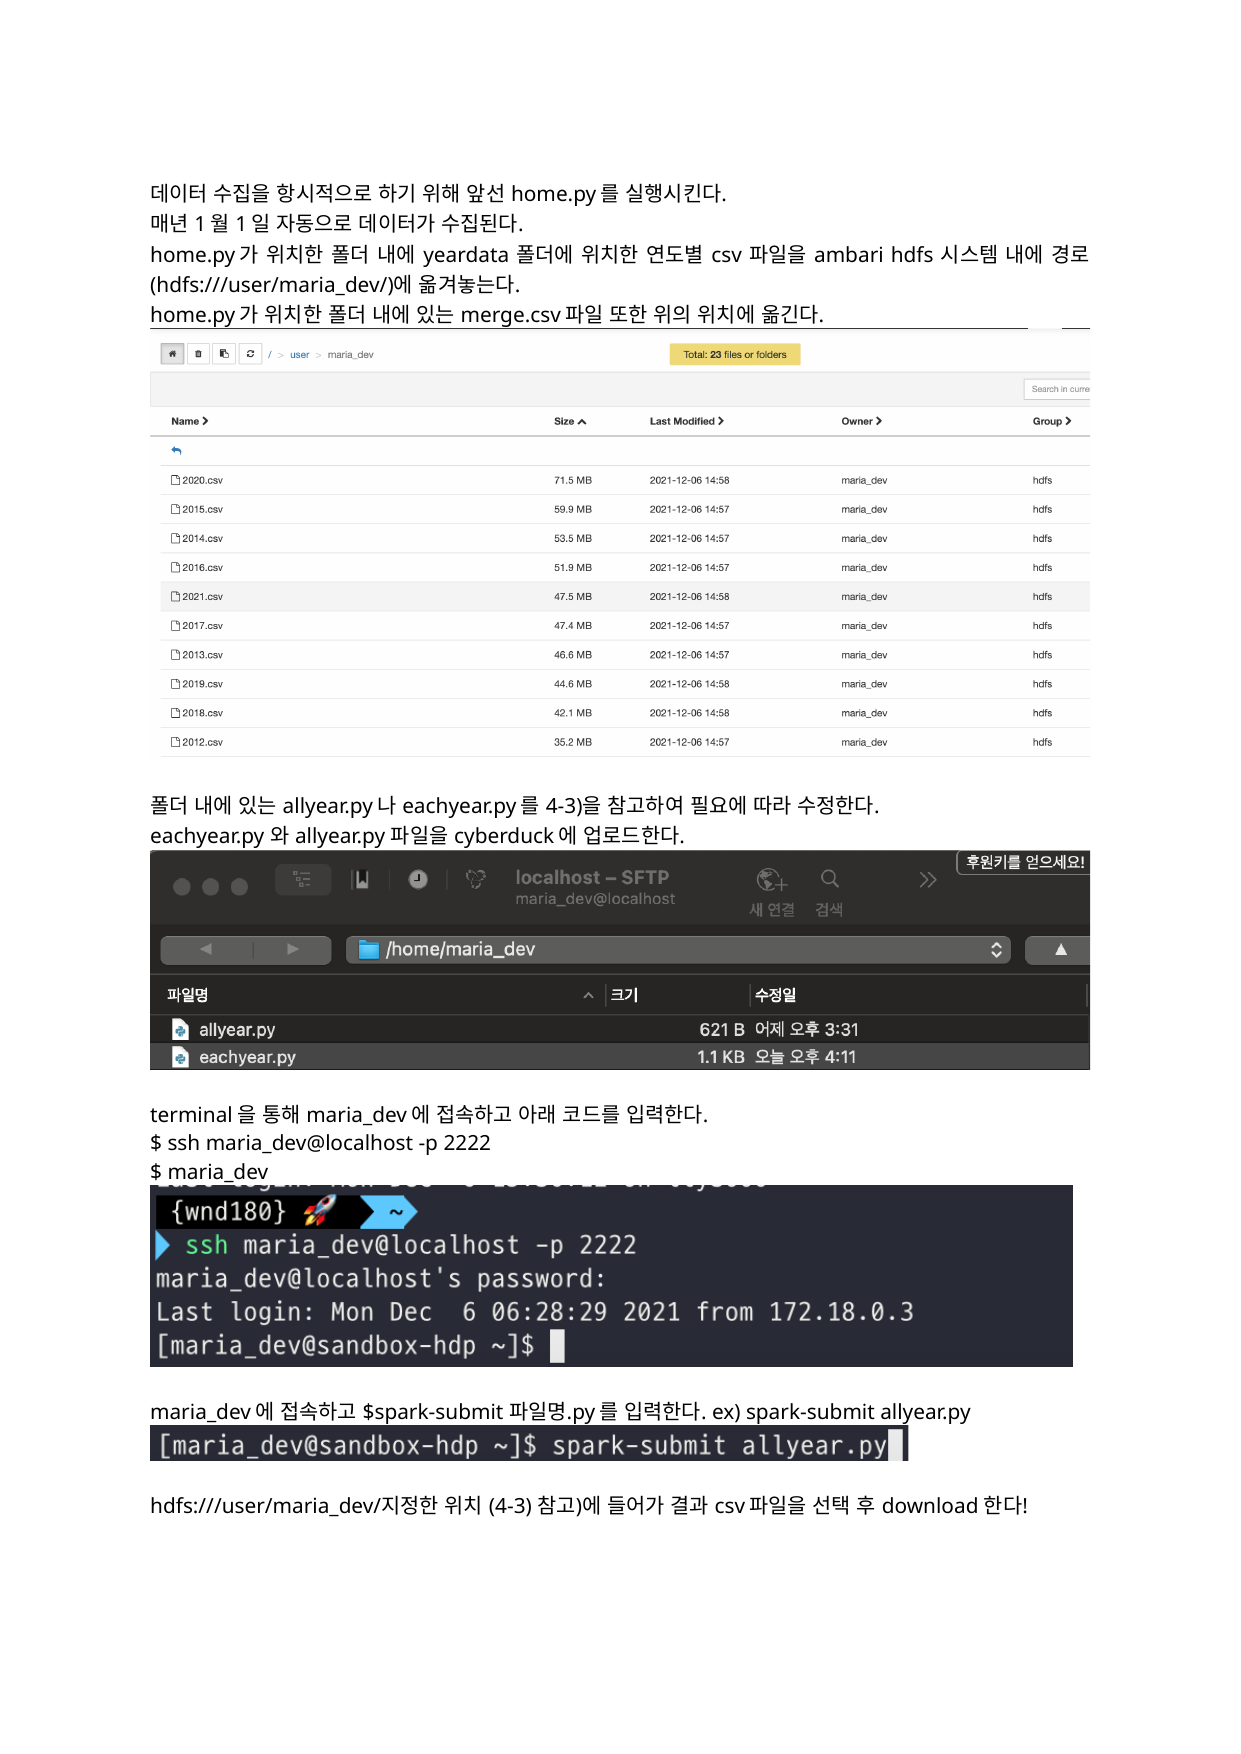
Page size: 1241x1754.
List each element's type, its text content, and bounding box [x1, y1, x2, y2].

text $ ssh maria_dev@localhost -p 2222 [150, 1128, 1090, 1157]
text $ maria_dev [150, 1157, 1090, 1185]
text hdfs:///user/maria_dev/지정한 위치 (4-3) 참고)에 들어가 결과 csv파일을 선택 후 download 한다! [150, 1489, 1090, 1519]
text terminal을 통해 maria_dev에 접속하고 아래 코드를 입력한다. [150, 1098, 1090, 1128]
text home.py가 위치한 폴더 내에 yeardata 폴더에 위치한 연도별 csv 파일을 ambari hdfs 시스템 내에 경로(hdfs:///user/maria_dev/)에 옮겨놓는다. [150, 238, 1090, 298]
text 폴더 내에 있는 allyear.py나 eachyear.py를 4-3)을 참고하여 필요에 따라 수정한다. [150, 789, 1090, 820]
text maria_dev에 접속하고 $spark-submit 파일명.py를 입력한다. ex) spark-submit allyear.py [150, 1395, 1090, 1425]
picture [150, 328, 1091, 761]
text 데이터 수집을 항시적으로 하기 위해 앞선 home.py를 실행시킨다. [150, 177, 1090, 207]
picture [150, 1185, 1073, 1367]
text 매년 1월 1일 자동으로 데이터가 수집된다. [150, 207, 1090, 238]
picture [150, 850, 1091, 1070]
text eachyear.py 와 allyear.py 파일을 cyberduck에 업로드한다. [150, 820, 1090, 850]
picture [150, 1425, 909, 1461]
text home.py가 위치한 폴더 내에 있는 merge.csv파일 또한 위의 위치에 옮긴다. [150, 298, 1090, 328]
